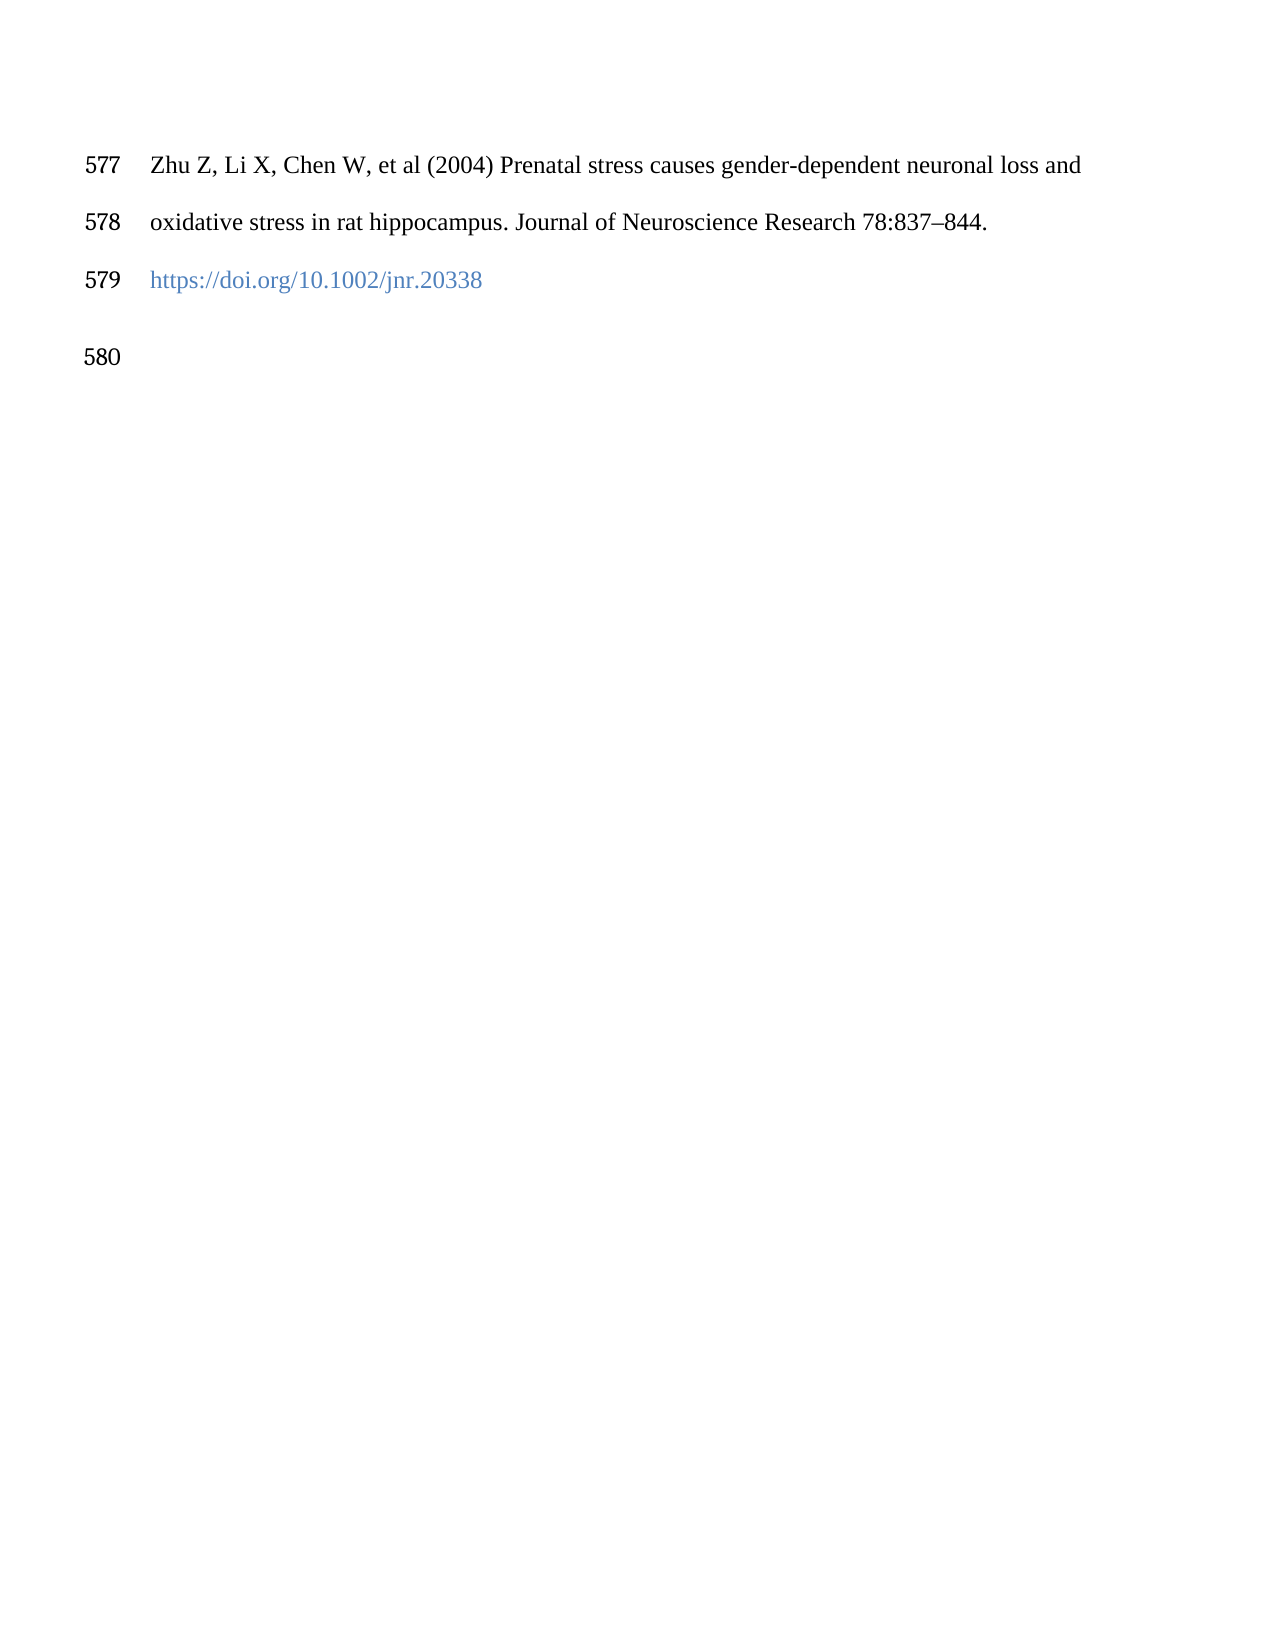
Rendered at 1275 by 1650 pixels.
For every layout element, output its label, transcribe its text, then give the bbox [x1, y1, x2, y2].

text Zhu Z, Li X, Chen W, et al (2004) Prenatal stress causes gender-dependent neuronal loss and oxidative stress in rat hippocampus. Journal of Neuroscience Research 78:837–844. https://doi.org/10.1002/jnr.20338 [150, 150, 1125, 294]
